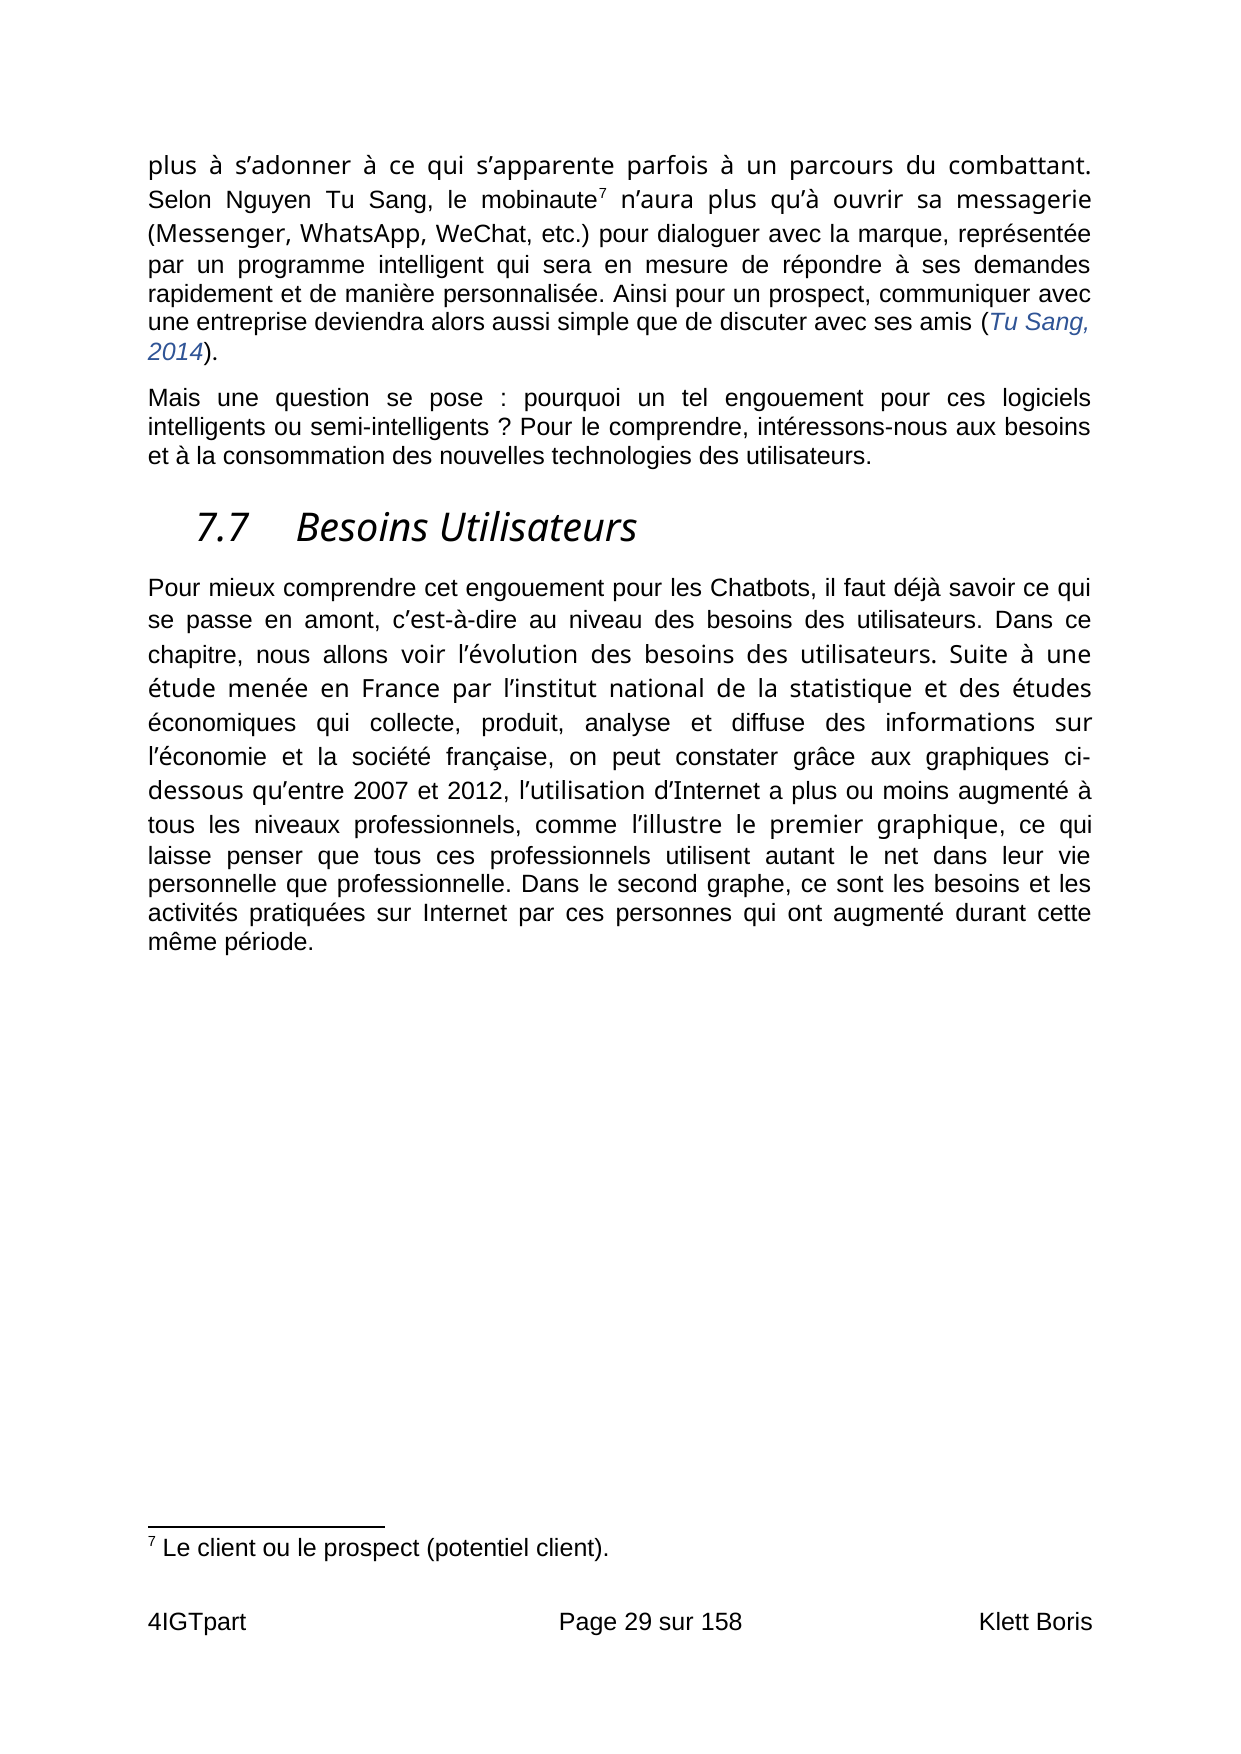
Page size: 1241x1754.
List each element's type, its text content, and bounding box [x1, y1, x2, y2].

text Pour mieux comprendre cet engouement pour les Chatbots, il faut déjà savoir ce qui se passe en amont, c’est-à-dire au niveau des besoins des utilisateurs. Dans ce chapitre, nous allons voir l’évolution des besoins des utilisateurs. Suite à une étude menée en France par l’institut national de la statistique et des études économiques qui collecte, produit, analyse et diffuse des informations sur l’économie et la société française, on peut constater grâce aux graphiques ci-dessous qu’entre 2007 et 2012, l’utilisation d’Internet a plus ou moins augmenté à tous les niveaux professionnels, comme l’illustre le premier graphique, ce qui laisse penser que tous ces professionnels utilisent autant le net dans leur vie personnelle que professionnelle. Dans le second graphe, ce sont les besoins et les activités pratiquées sur Internet par ces personnes qui ont augmenté durant cette même période. [148, 573, 1093, 956]
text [148, 148, 1093, 367]
text Besoins Utilisateurs [195, 499, 1093, 553]
text Mais une question se pose : pourquoi un tel engouement pour ces logiciels intelligents ou semi-intelligents ? Pour le comprendre, intéressons-nous aux besoins et à la consommation des nouvelles technologies des utilisateurs. [148, 383, 1093, 469]
